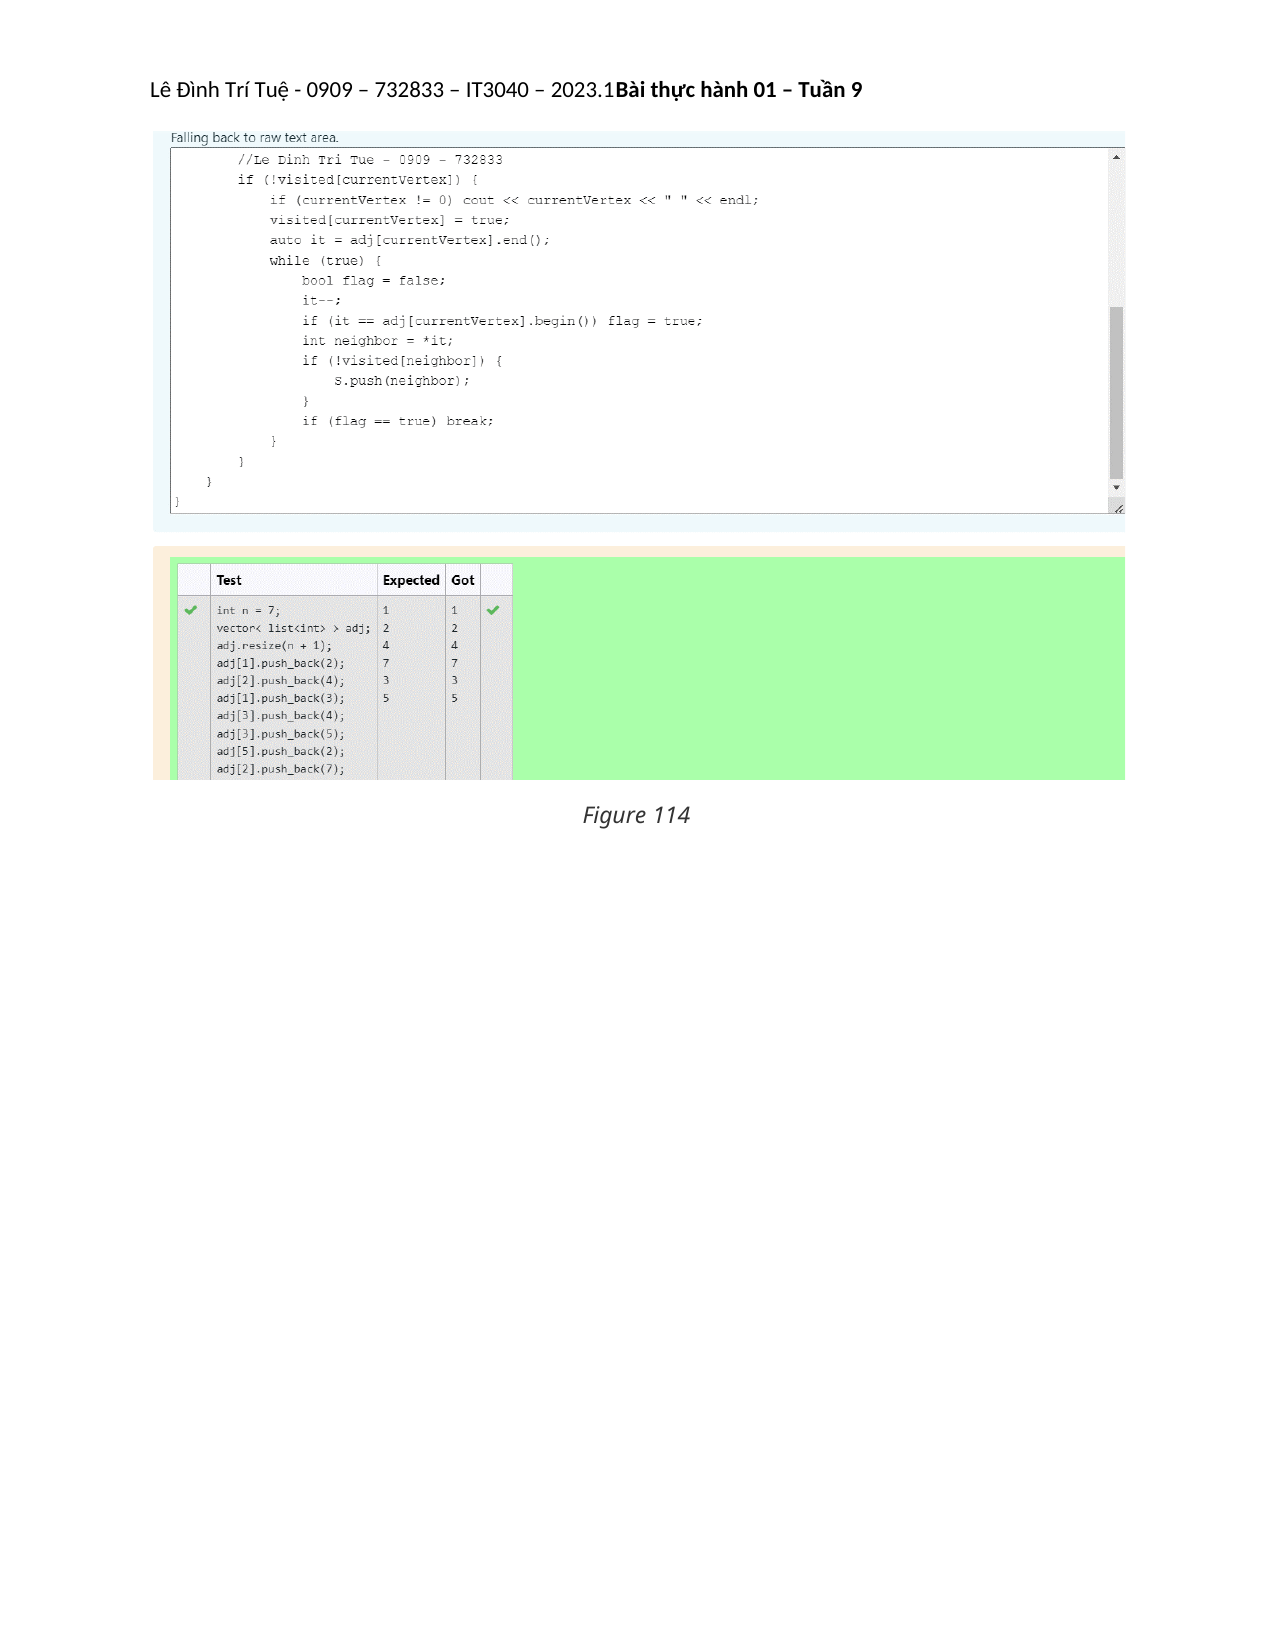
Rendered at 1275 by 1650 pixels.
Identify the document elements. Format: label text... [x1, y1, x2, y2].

picture [150, 131, 1125, 780]
